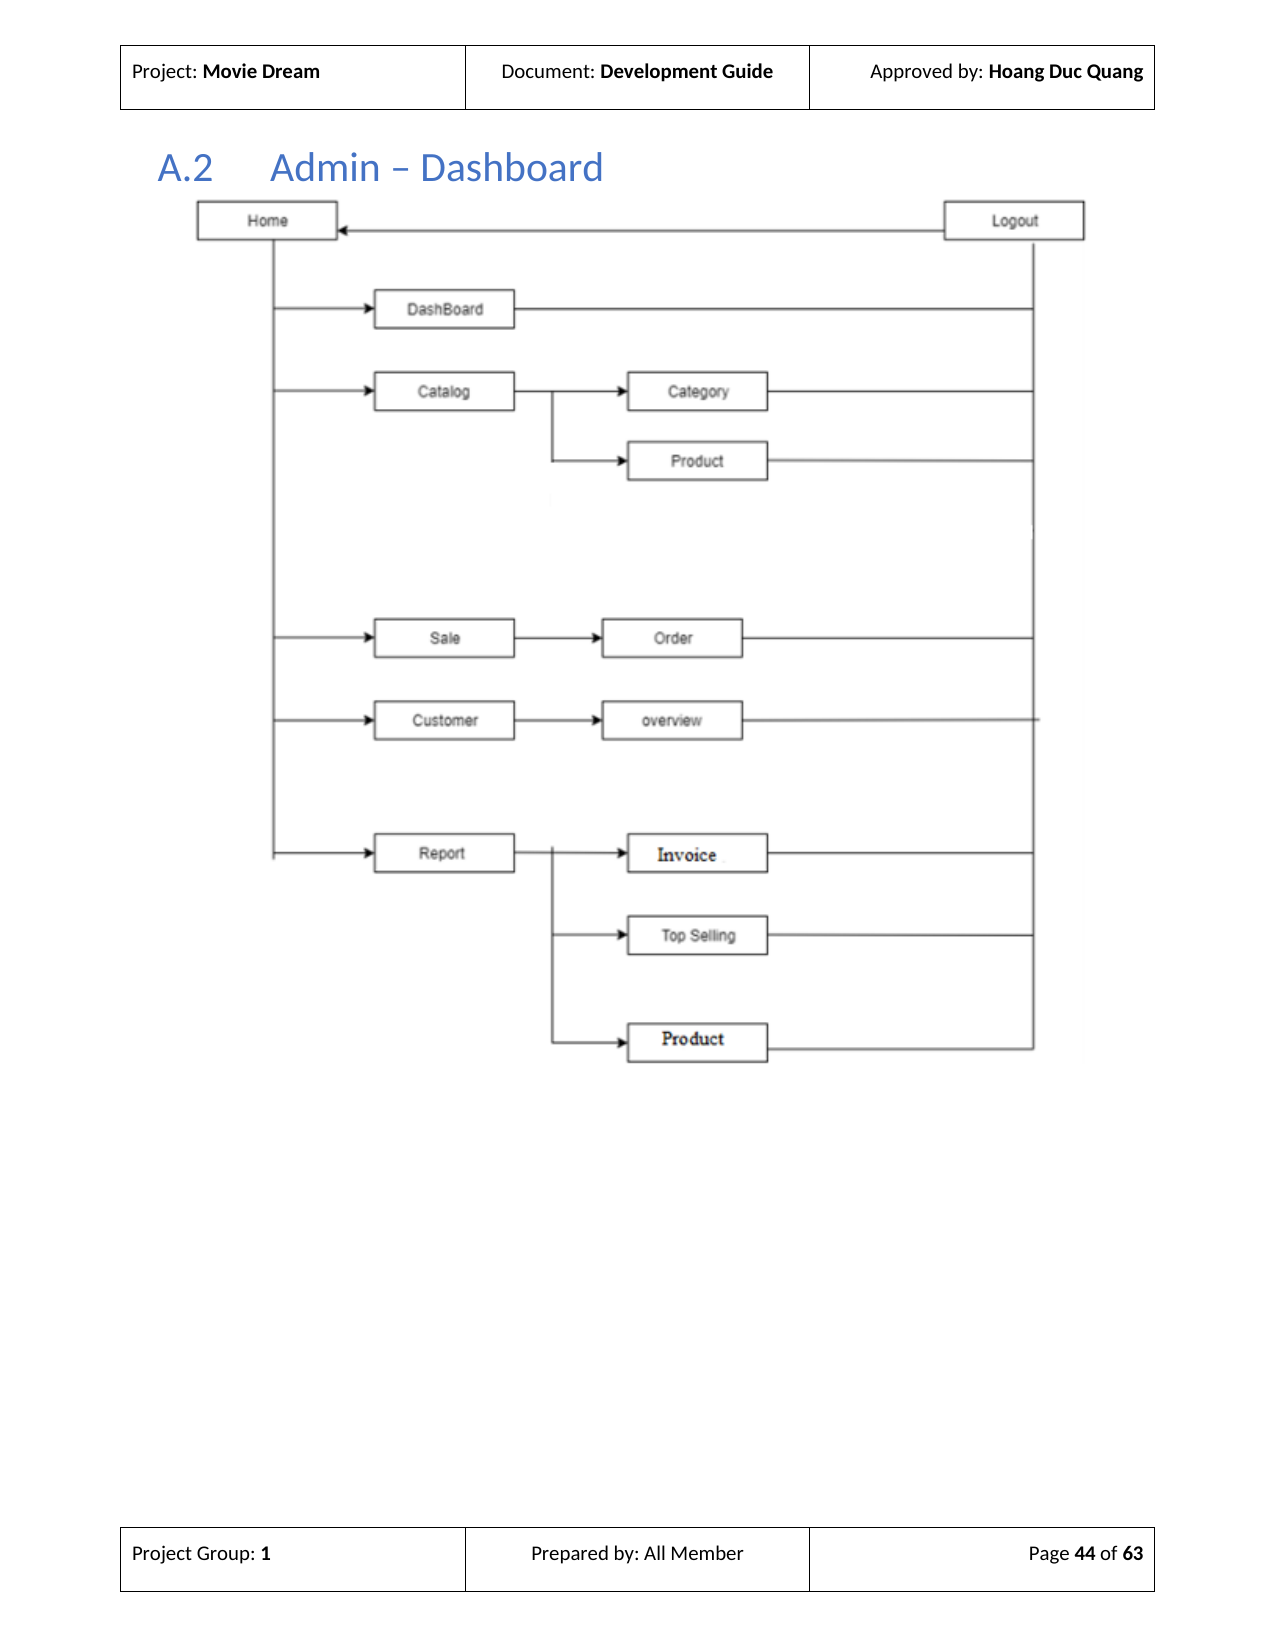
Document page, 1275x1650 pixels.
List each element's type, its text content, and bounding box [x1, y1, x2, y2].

picture [168, 197, 1108, 1093]
list Admin – Dashboard [157, 141, 1155, 191]
